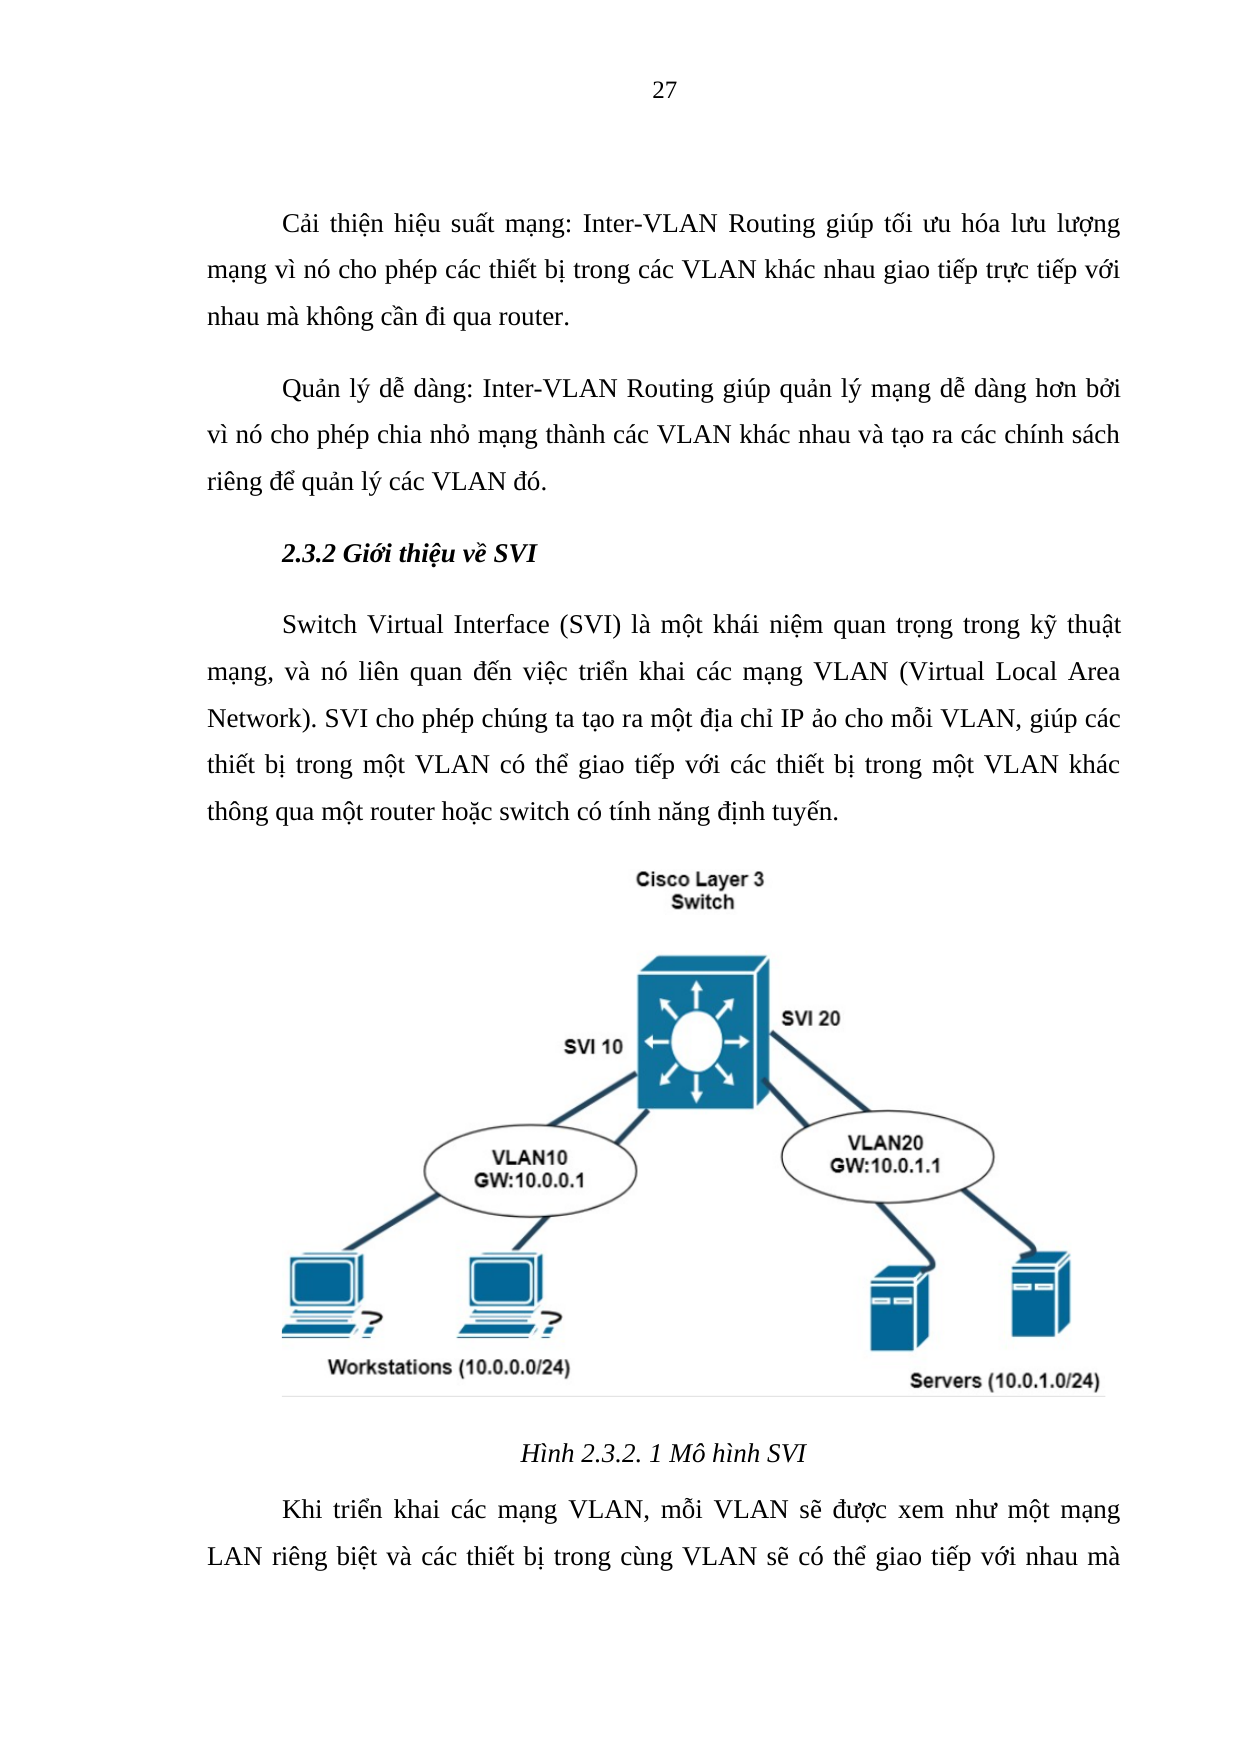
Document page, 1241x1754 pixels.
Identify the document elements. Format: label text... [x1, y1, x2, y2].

text Cải thiện hiệu suất mạng: Inter-VLAN Routing giúp tối ưu hóa lưu lượng mạng vì nó cho phép các thiết bị trong các VLAN khác nhau giao tiếp trực tiếp với nhau mà không cần đi qua router. [207, 207, 1122, 331]
picture [281, 866, 1106, 1397]
text Quản lý dễ dàng: Inter-VLAN Routing giúp quản lý mạng dễ dàng hơn bởi vì nó cho phép chia nhỏ mạng thành các VLAN khác nhau và tạo ra các chính sách riêng để quản lý các VLAN đó. [207, 372, 1122, 496]
text 2.3.2 Giới thiệu về SVI [282, 537, 1122, 568]
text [207, 1493, 1122, 1571]
text Switch Virtual Interface (SVI) là một khái niệm quan trọng trong kỹ thuật mạng, và nó liên quan đến việc triển khai các mạng VLAN (Virtual Local Area Network). SVI cho phép chúng ta tạo ra một địa chỉ IP ảo cho mỗi VLAN, giúp các thiết bị trong một VLAN có thể giao tiếp với các thiết bị trong một VLAN khác thông qua một router hoặc switch có tính năng định tuyến. [207, 608, 1122, 826]
